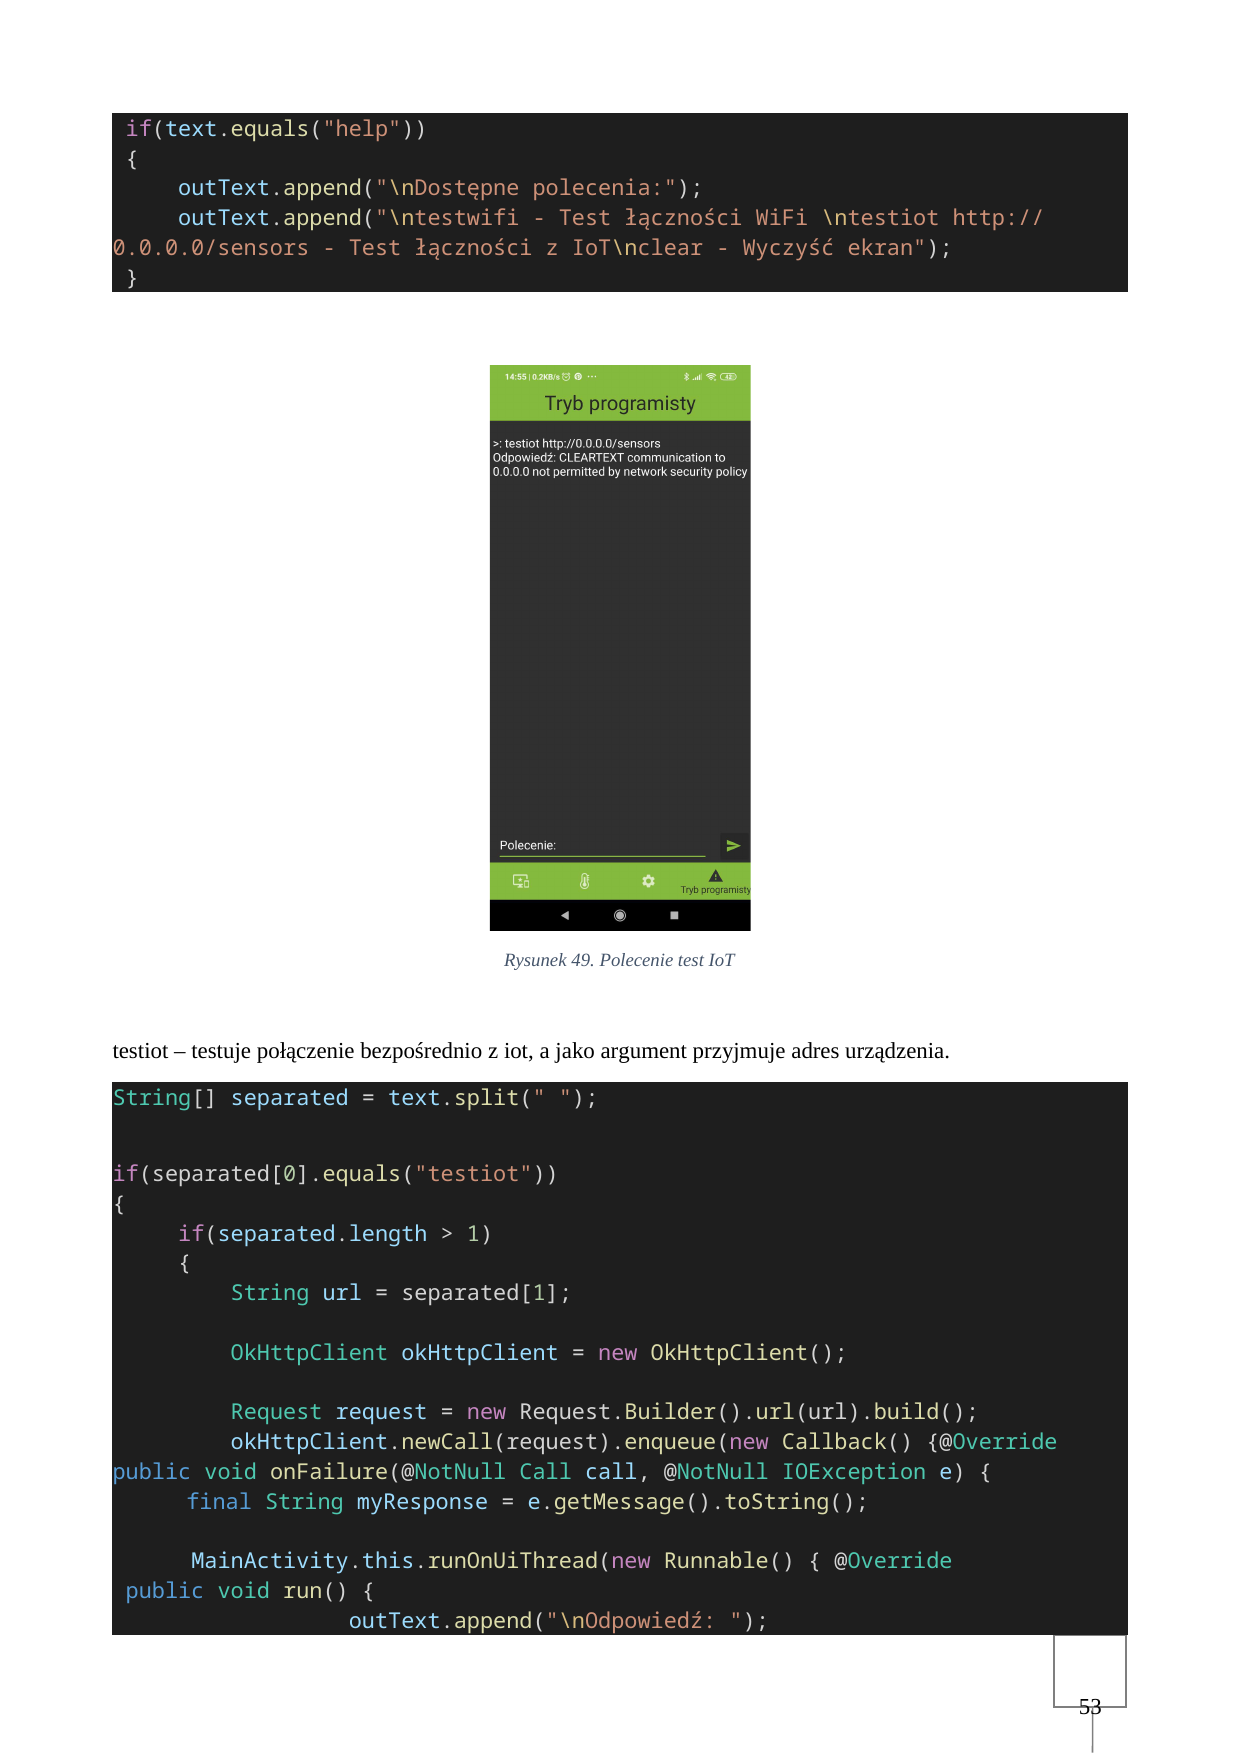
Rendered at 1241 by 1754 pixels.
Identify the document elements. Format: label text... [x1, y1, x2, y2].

text public void run() { [112, 1575, 1128, 1605]
text { [112, 1188, 1128, 1218]
text outText.append("\nDostępne polecenia:"); [112, 172, 1128, 202]
text String[] separated = text.split(" "); [112, 1082, 1128, 1112]
text okHttpClient.newCall(request).enqueue(new Callback() {@Override public void onFailure(@NotNull Call call, @NotNull IOException e) { [112, 1426, 1128, 1486]
text String url = separated[1]; [112, 1277, 1128, 1307]
text { [112, 1247, 1128, 1277]
text outText.append("\ntestwifi - Test łączności WiFi \ntestiot http://0.0.0.0/sensors - Test łączności z IoT\nclear - Wyczyść ekran"); [112, 202, 1128, 262]
text Request request = new Request.Builder().url(url).build(); [112, 1396, 1128, 1426]
text } [112, 262, 1128, 292]
text MainActivity.this.runOnUiThread(new Runnable() { @Override [112, 1545, 1128, 1575]
text if(separated.length > 1) [112, 1218, 1128, 1247]
text testiot – testuje połączenie bezpośrednio z iot, a jako argument przyjmuje adres urządzenia. [112, 1037, 1128, 1063]
text outText.append("\nOdpowiedź: "); [112, 1605, 1128, 1635]
picture [489, 365, 751, 931]
text final String myResponse = e.getMessage().toString(); [112, 1486, 1128, 1516]
text if(separated[0].equals("testiot")) [112, 1158, 1128, 1188]
text if(text.equals("help")) [112, 113, 1128, 143]
text OkHttpClient okHttpClient = new OkHttpClient(); [112, 1337, 1128, 1367]
text { [112, 143, 1128, 172]
